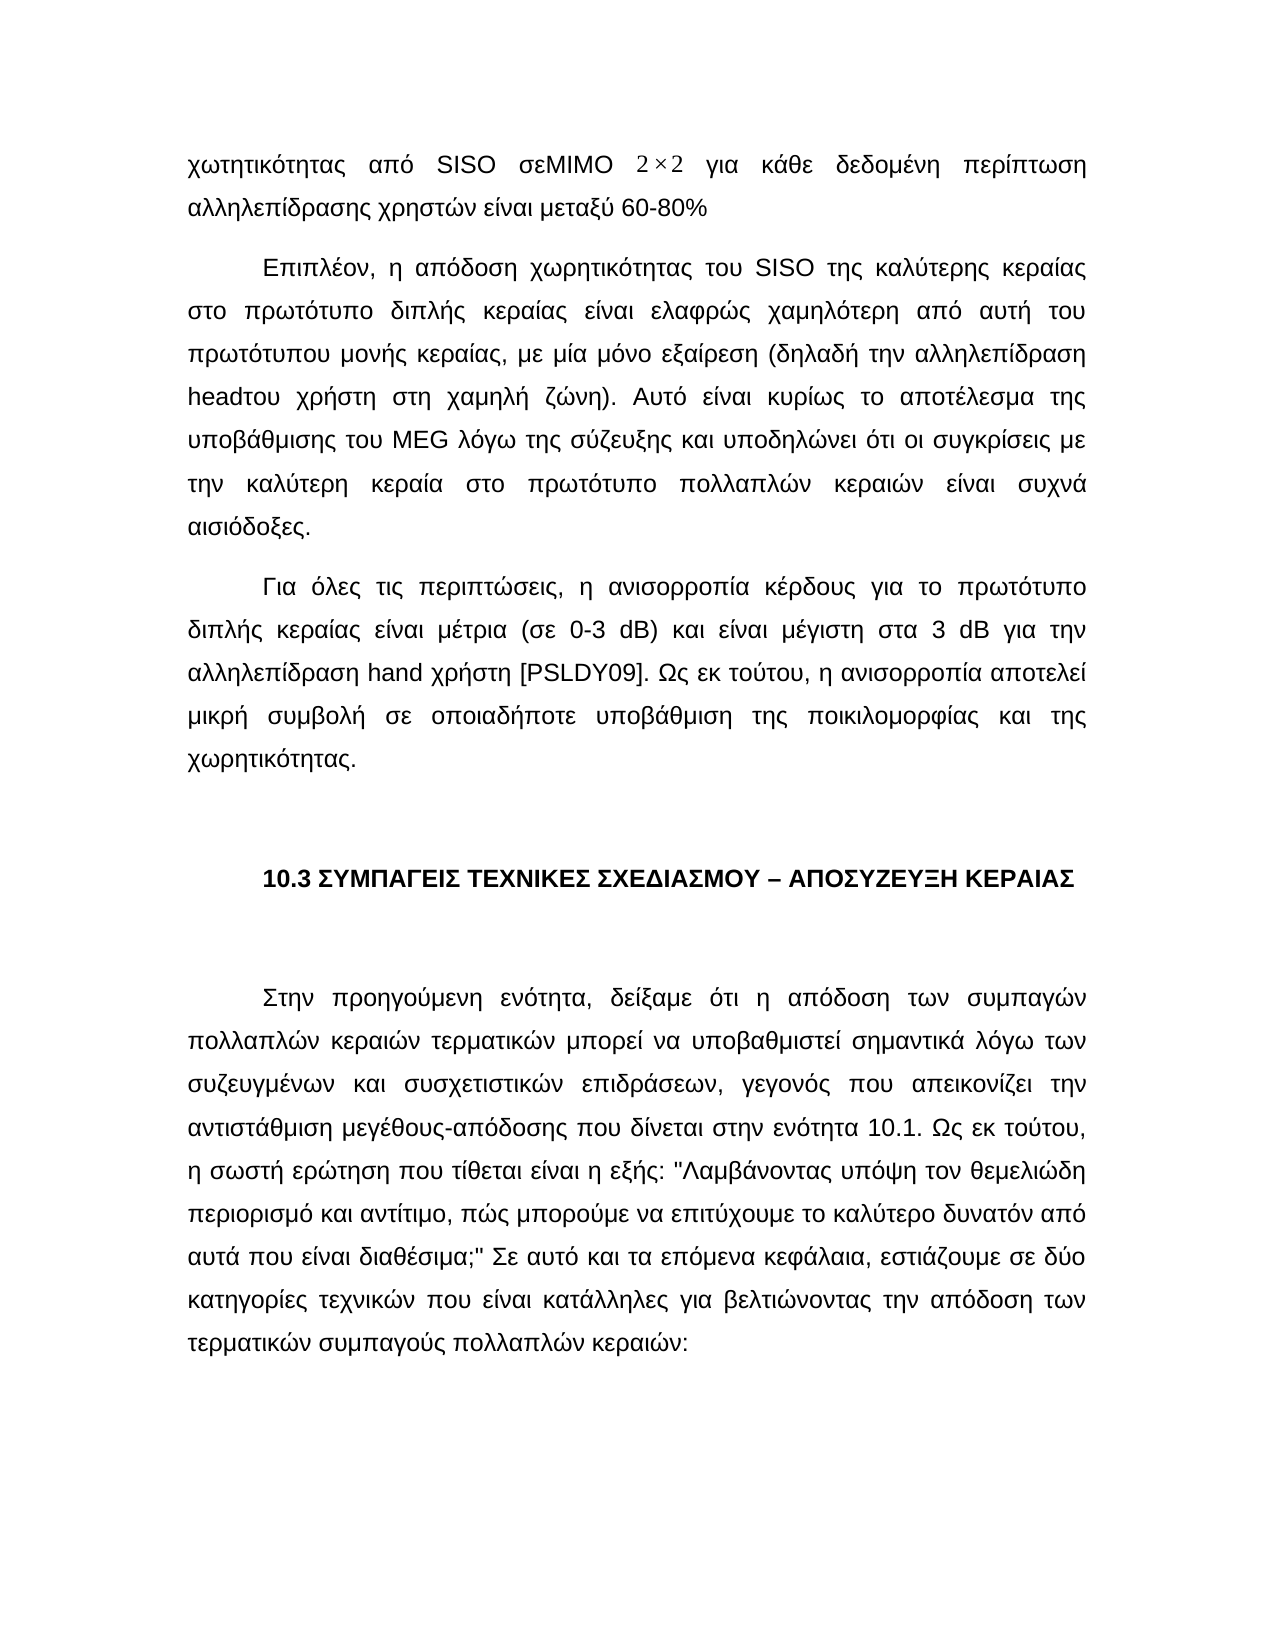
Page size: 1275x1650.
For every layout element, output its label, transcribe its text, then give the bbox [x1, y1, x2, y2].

text 10.3 ΣΥΜΠΑΓΕΙΣ ΤΕΧΝΙΚΕΣ ΣΧΕΔΙΑΣΜΟΥ – ΑΠΟΣΥΖΕΥΞΗ ΚΕΡΑΙΑΣ [187, 863, 1087, 892]
text Στην προηγούμενη ενότητα, δείξαμε ότι η απόδοση των συμπαγών πολλαπλών κεραιών τερματικών μπορεί να υποβαθμιστεί σημαντικά λόγω των συζευγμένων και συσχετιστικών επιδράσεων, γεγονός που απεικονίζει την αντιστάθμιση μεγέθους-απόδοσης που δίνεται στην ενότητα 10.1. Ως εκ τούτου, η σωστή ερώτηση που τίθεται είναι η εξής: "Λαμβάνοντας υπόψη τον θεμελιώδη περιορισμό και αντίτιμο, πώς μπορούμε να επιτύχουμε το καλύτερο δυνατόν από αυτά που είναι διαθέσιμα;" Σε αυτό και τα επόμενα κεφάλαια, εστιάζουμε σε δύο κατηγορίες τεχνικών που είναι κατάλληλες για βελτιώνοντας την απόδοση των τερματικών συμπαγούς πολλαπλών κεραιών: [187, 983, 1087, 1357]
text Για όλες τις περιπτώσεις, η ανισορροπία κέρδους για το πρωτότυπο διπλής κεραίας είναι μέτρια (σε 0-3 dB) και είναι μέγιστη στα 3 dB για την αλληλεπίδραση hand χρήστη [PSLDY09]. Ως εκ τούτου, η ανισορροπία αποτελεί μικρή συμβολή σε οποιαδήποτε υποβάθμιση της ποικιλομορφίας και της χωρητικότητας. [187, 571, 1087, 773]
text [187, 150, 1087, 222]
text Επιπλέον, η απόδοση χωρητικότητας του SISO της καλύτερης κεραίας στο πρωτότυπο διπλής κεραίας είναι ελαφρώς χαμηλότερη από αυτή του πρωτότυπου μονής κεραίας, με μία μόνο εξαίρεση (δηλαδή την αλληλεπίδραση headτου χρήστη στη χαμηλή ζώνη). Αυτό είναι κυρίως το αποτέλεσμα της υποβάθμισης του MEG λόγω της σύζευξης και υποδηλώνει ότι οι συγκρίσεις με την καλύτερη κεραία στο πρωτότυπο πολλαπλών κεραιών είναι συχνά αισιόδοξες. [187, 253, 1087, 540]
